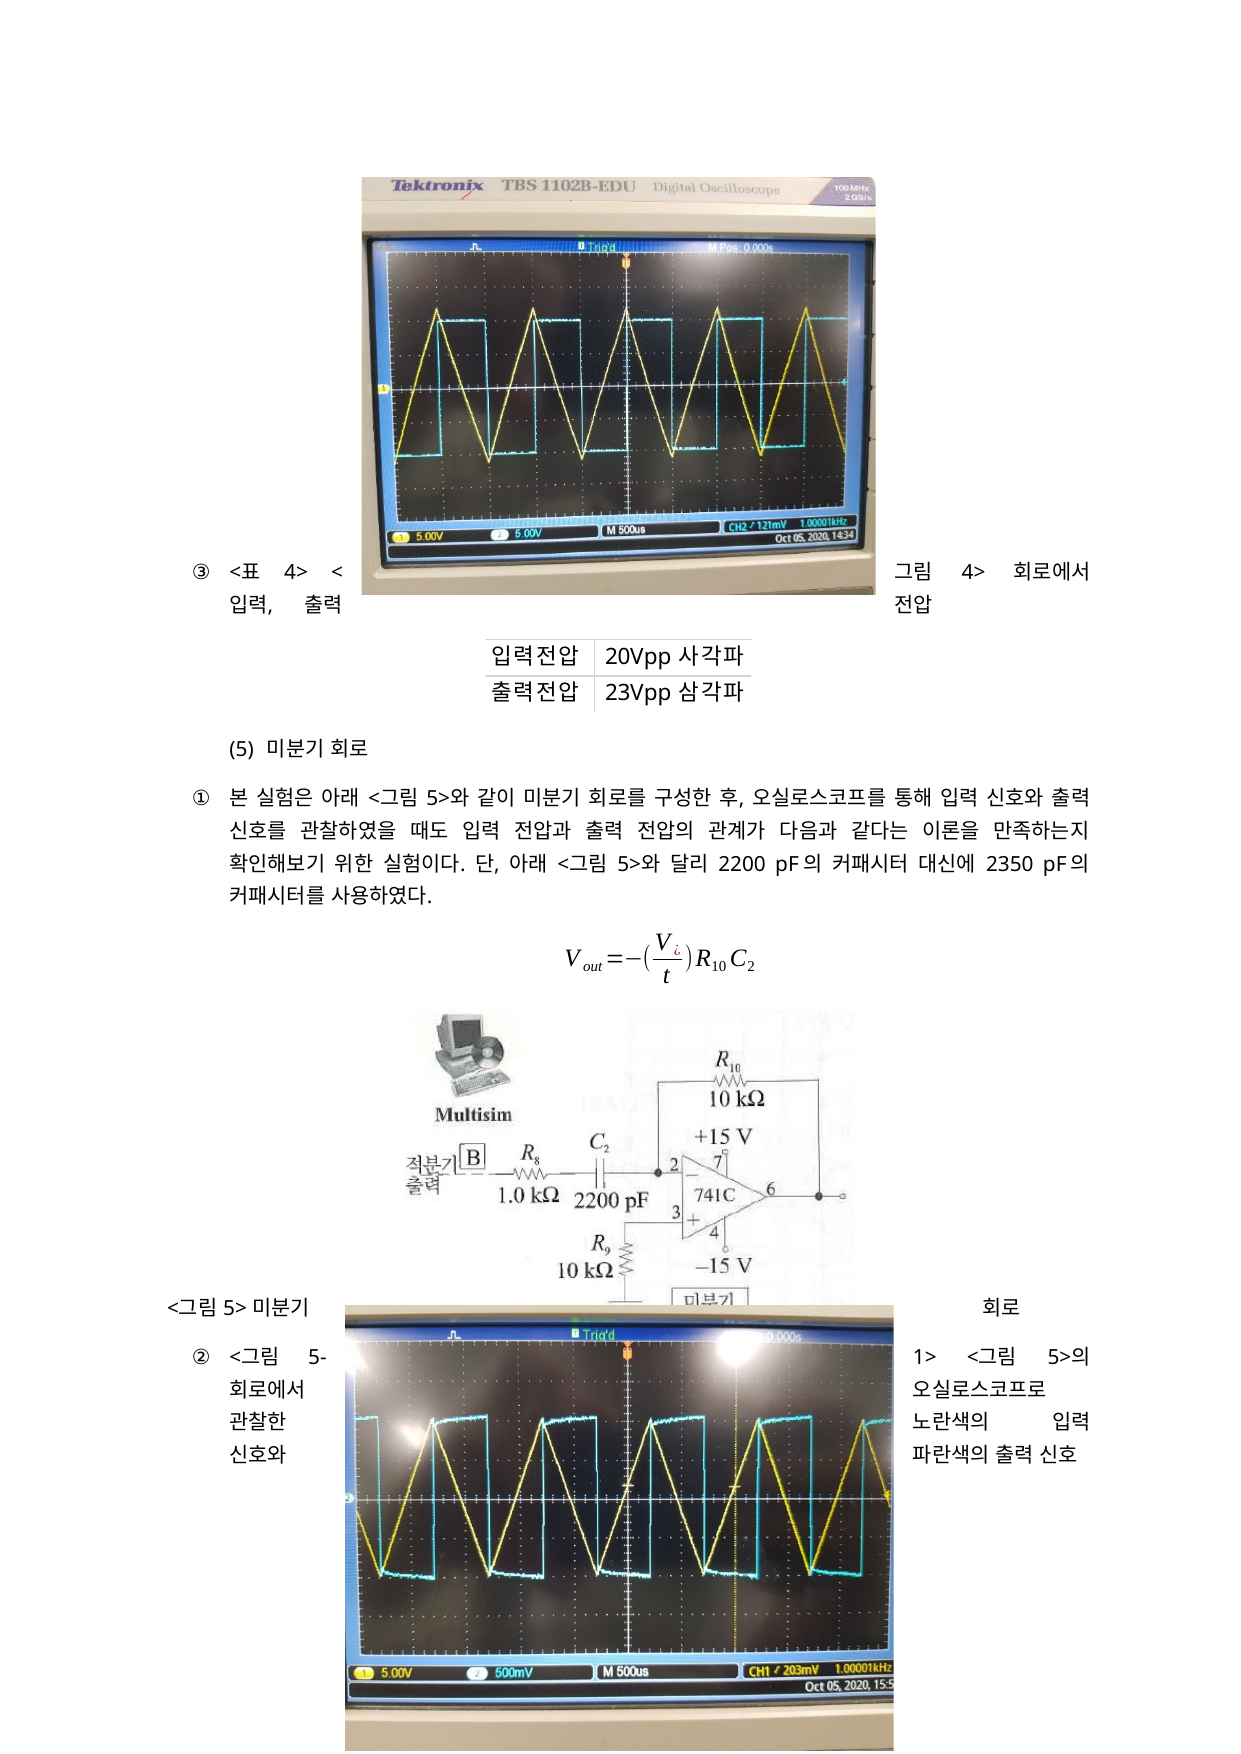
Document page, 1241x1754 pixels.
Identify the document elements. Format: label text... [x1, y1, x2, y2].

list 미분기 회로 [229, 732, 1090, 762]
picture [343, 1008, 894, 1749]
list <그림 5-1> <그림 5>의 회로에서 오실로스코프로 관찰한 노란색의 입력 신호와 파란색의 출력 신호 [192, 1340, 343, 1468]
list 본 실험은 아래 <그림 5>와 같이 미분기 회로를 구성한 후, 오실로스코프를 통해 입력 신호와 출력 신호를 관찰하였을 때도 입력 전압과 출력 전압의 관계가 다음과 같다는 이론을 만족하는지 확인해보기 위한 실험이다. 단, 아래 <그림 5>와 달리 2200 pF의 커패시터 대신에 2350 pF의 커패시터를 사용하였다. [192, 782, 1090, 910]
picture [360, 177, 875, 593]
list <표 4> <그림 4> 회로에서 입력, 출력 전압 [192, 556, 1090, 618]
list <그림 5-1> <그림 5>의 회로에서 오실로스코프로 관찰한 노란색의 입력 신호와 파란색의 출력 신호 [894, 1340, 1090, 1468]
text <그림 5> 미분기 회로 [150, 1291, 380, 1321]
text <그림 5> 미분기 회로 [855, 1291, 1090, 1321]
